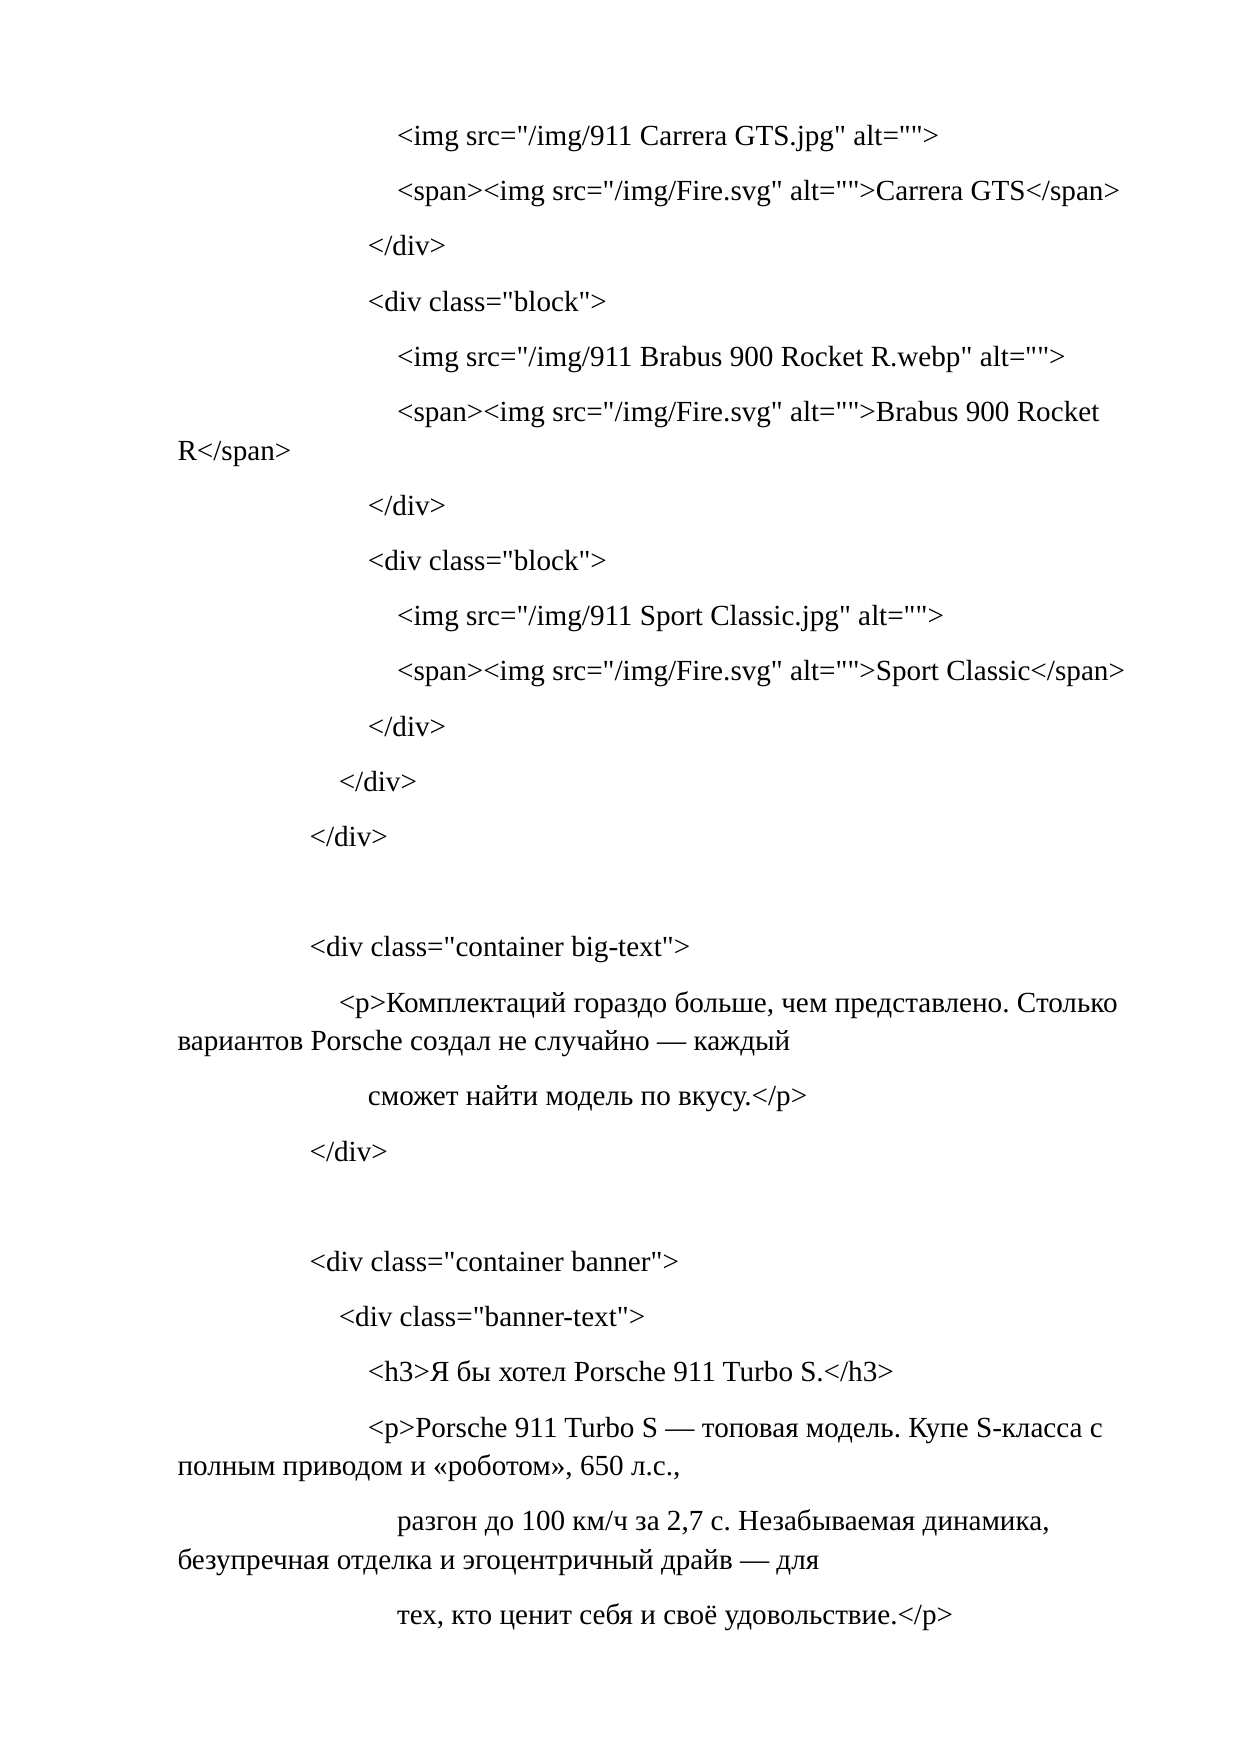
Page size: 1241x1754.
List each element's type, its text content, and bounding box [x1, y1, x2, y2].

text разгон до 100 км/ч за 2,7 с. Незабываемая динамика, безупречная отделка и эгоцентричный драйв — для [177, 1503, 1152, 1576]
text <img src="/img/911 Brabus 900 Rocket R.webp" alt=""> [177, 339, 1152, 372]
text <div class="container big-text"> [177, 929, 1152, 963]
text <div class="block"> [177, 543, 1152, 577]
text тех, кто ценит себя и своё удовольствие.</p> [177, 1597, 1152, 1631]
text </div> [177, 1134, 1152, 1167]
text сможет найти модель по вкусу.</p> [177, 1078, 1152, 1112]
text </div> [177, 764, 1152, 797]
text <div class="container banner"> [177, 1244, 1152, 1278]
text <p>Porsche 911 Turbo S — топовая модель. Купе S-класса с полным приводом и «роботом», 650 л.с., [177, 1410, 1152, 1482]
text <span><img src="/img/Fire.svg" alt="">Carrera GTS</span> [177, 173, 1152, 207]
text <div class="block"> [177, 284, 1152, 317]
text <span><img src="/img/Fire.svg" alt="">Sport Classic</span> [177, 653, 1152, 687]
text <span><img src="/img/Fire.svg" alt="">Brabus 900 Rocket R</span> [177, 394, 1152, 466]
text </div> [177, 228, 1152, 262]
text <img src="/img/911 Sport Classic.jpg" alt=""> [177, 598, 1152, 632]
text </div> [177, 488, 1152, 521]
text <div class="banner-text"> [177, 1299, 1152, 1333]
text </div> [177, 709, 1152, 742]
text <h3>Я бы хотел Porsche 911 Turbo S.</h3> [177, 1354, 1152, 1388]
text </div> [177, 819, 1152, 853]
text <img src="/img/911 Carrera GTS.jpg" alt=""> [177, 118, 1152, 152]
text <p>Комплектаций гораздо больше, чем представлено. Столько вариантов Porsche создал не случайно — каждый [177, 985, 1152, 1057]
